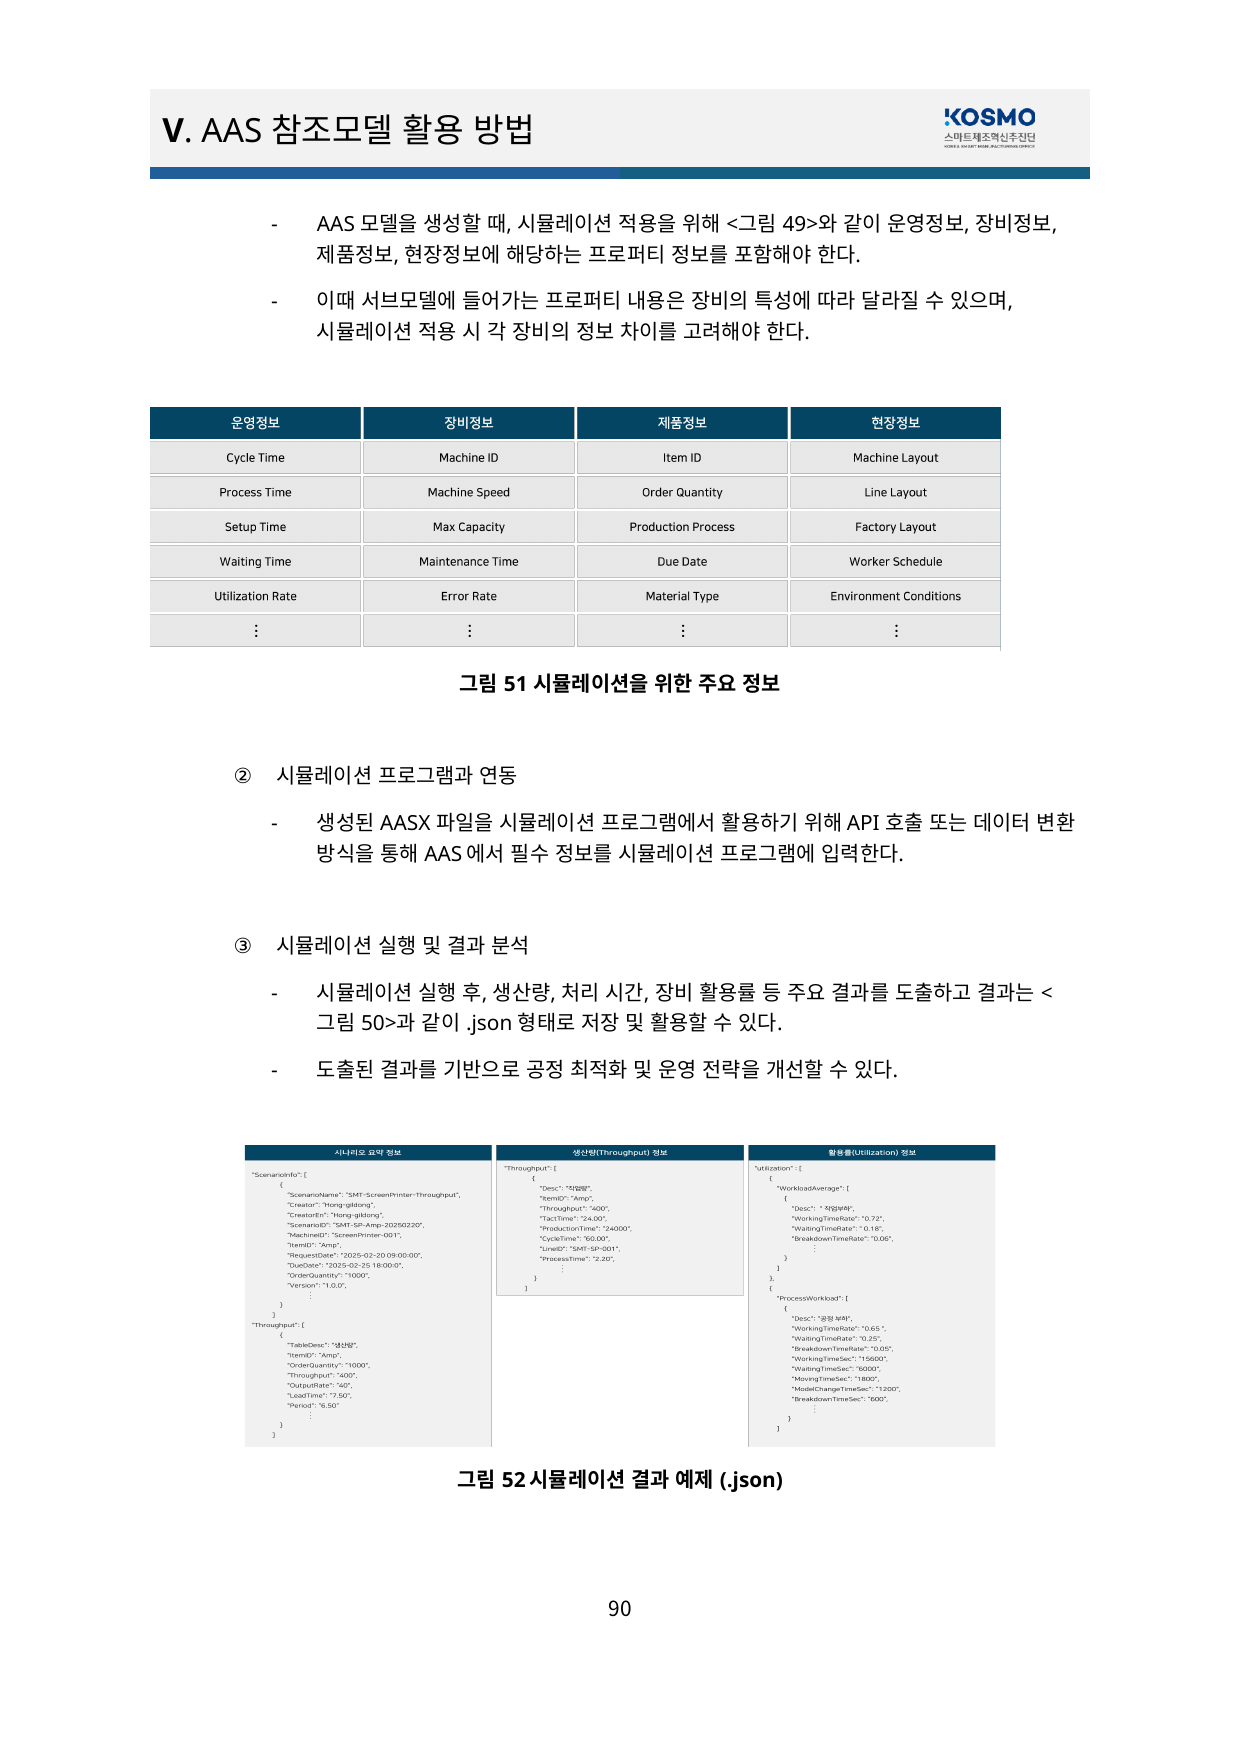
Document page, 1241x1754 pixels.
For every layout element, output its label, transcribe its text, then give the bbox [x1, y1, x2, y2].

list 시뮬레이션 실행 후, 생산량, 처리 시간, 장비 활용률 등 주요 결과를 도출하고 결과는 <그림 50>과 같이 .json 형태로 저장 및 활용할 수 있다. [271, 976, 1090, 1037]
list 도출된 결과를 기반으로 공정 최적화 및 운영 전략을 개선할 수 있다. [271, 1053, 1090, 1084]
picture [150, 407, 1001, 651]
picture [873, 417, 882, 425]
picture [673, 418, 680, 425]
list 생성된 AASX 파일을 시뮬레이션 프로그램에서 활용하기 위해API 호출 또는 데이터 변환 방식을 통해 AAS에서 필수 정보를 시뮬레이션 프로그램에 입력한다. [271, 807, 1090, 867]
list 시뮬레이션 프로그램과 연동 [233, 760, 1090, 790]
text 그림 51 시뮬레이션을 위한 주요 정보 [150, 668, 1090, 698]
list 시뮬레이션 실행 및 결과 분석 [233, 929, 1090, 959]
picture [944, 108, 1035, 148]
list 이때 서브모델에 들어가는 프로퍼티 내용은 장비의 특성에 따라 달라질 수 있으며, 시뮬레이션 적용 시 각 장비의 정보 차이를 고려해야 한다. [271, 285, 1090, 345]
list AAS 모델을 생성할 때, 시뮬레이션 적용을 위해 <그림 49>와 같이 운영정보, 장비정보, 제품정보, 현장정보에 해당하는 프로퍼티 정보를 포함해야 한다. [271, 207, 1090, 268]
text 그림 52시뮬레이션 결과 예제 (.json) [150, 1464, 1090, 1494]
picture [244, 1145, 996, 1447]
